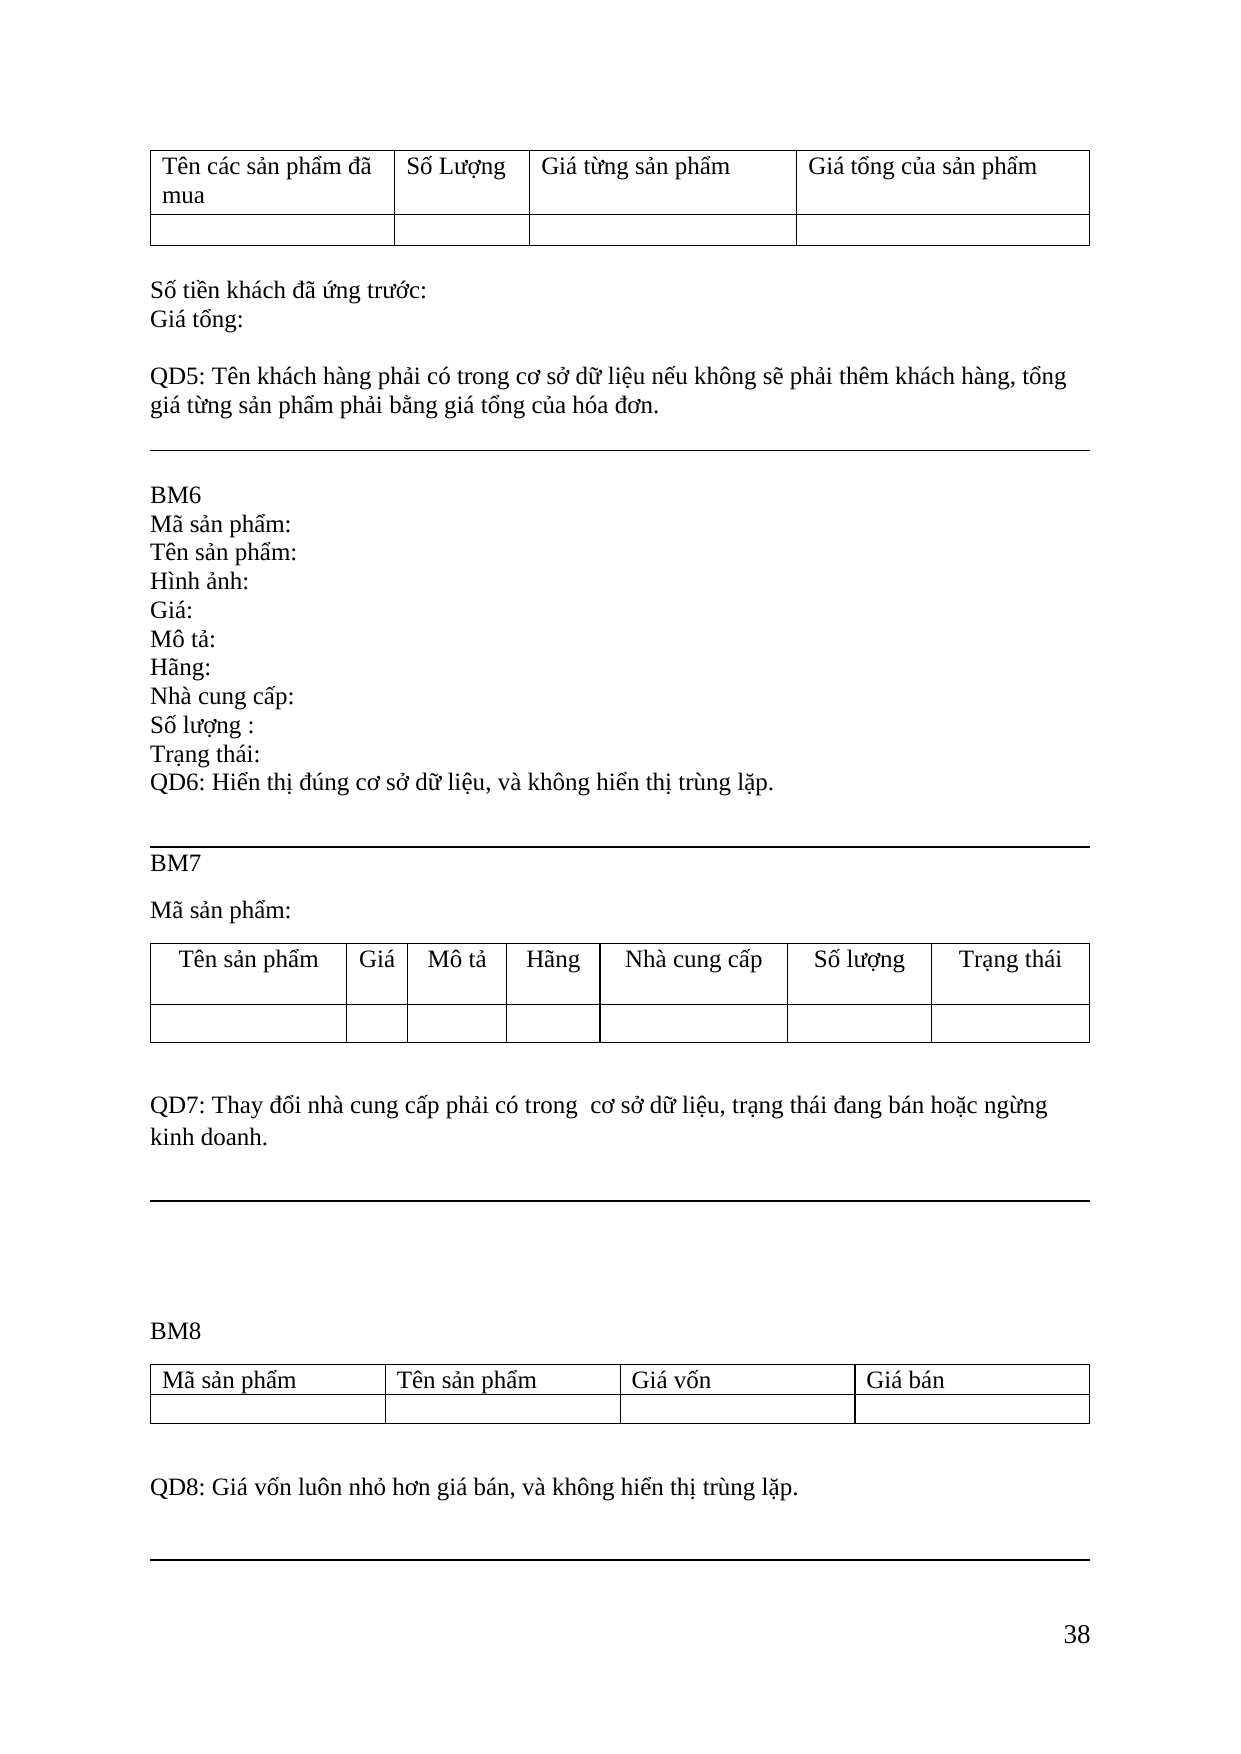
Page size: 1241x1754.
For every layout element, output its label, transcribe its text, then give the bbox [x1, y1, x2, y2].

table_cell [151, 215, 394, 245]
text QD8: Giá vốn luôn nhỏ hơn giá bán, và không hiển thị trùng lặp. [150, 1472, 1090, 1501]
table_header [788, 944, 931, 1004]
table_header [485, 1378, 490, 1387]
text Hình ảnh: [150, 566, 1090, 595]
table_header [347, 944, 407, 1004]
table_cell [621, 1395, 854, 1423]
text Giá: [150, 595, 1090, 624]
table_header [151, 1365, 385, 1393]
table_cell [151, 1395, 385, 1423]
text BM7 [150, 848, 1090, 876]
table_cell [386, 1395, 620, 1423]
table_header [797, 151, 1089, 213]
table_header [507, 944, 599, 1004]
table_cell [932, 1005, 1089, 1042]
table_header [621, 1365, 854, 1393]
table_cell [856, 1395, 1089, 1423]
text Số tiền khách đã ứng trước: [150, 275, 1090, 304]
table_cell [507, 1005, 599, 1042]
text QD5: Tên khách hàng phải có trong cơ sở dữ liệu nếu không sẽ phải thêm khách hàng, tổng giá từng sản phẩm phải bằng giá tổng của hóa đơn. [150, 361, 1090, 419]
text Nhà cung cấp: [150, 681, 1090, 710]
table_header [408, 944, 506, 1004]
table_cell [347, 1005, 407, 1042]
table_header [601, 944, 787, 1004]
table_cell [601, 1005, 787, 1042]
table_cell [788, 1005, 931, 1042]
text Hãng: [150, 652, 1090, 681]
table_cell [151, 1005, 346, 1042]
text Mô tả: [150, 624, 1090, 652]
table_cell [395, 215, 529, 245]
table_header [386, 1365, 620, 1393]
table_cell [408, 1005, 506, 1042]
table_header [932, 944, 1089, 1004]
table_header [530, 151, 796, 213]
text Giá tổng: [150, 304, 1090, 333]
text Số lượng : [150, 710, 1090, 739]
text BM8 [150, 1316, 1090, 1345]
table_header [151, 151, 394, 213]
text Tên sản phẩm: [150, 537, 1090, 566]
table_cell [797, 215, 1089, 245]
text BM6 [150, 480, 1090, 509]
text Trạng thái: [150, 739, 1090, 767]
text QD6: Hiển thị đúng cơ sở dữ liệu, và không hiển thị trùng lặp. [150, 767, 1090, 796]
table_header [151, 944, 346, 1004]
text Mã sản phẩm: [150, 895, 1090, 924]
text QD7: Thay đổi nhà cung cấp phải có trong cơ sở dữ liệu, trạng thái đang bán hoặc ngừng kinh doanh. [150, 1091, 1090, 1150]
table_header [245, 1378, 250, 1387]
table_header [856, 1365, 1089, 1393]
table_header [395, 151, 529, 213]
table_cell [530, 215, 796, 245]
text Mã sản phẩm: [150, 509, 1090, 537]
